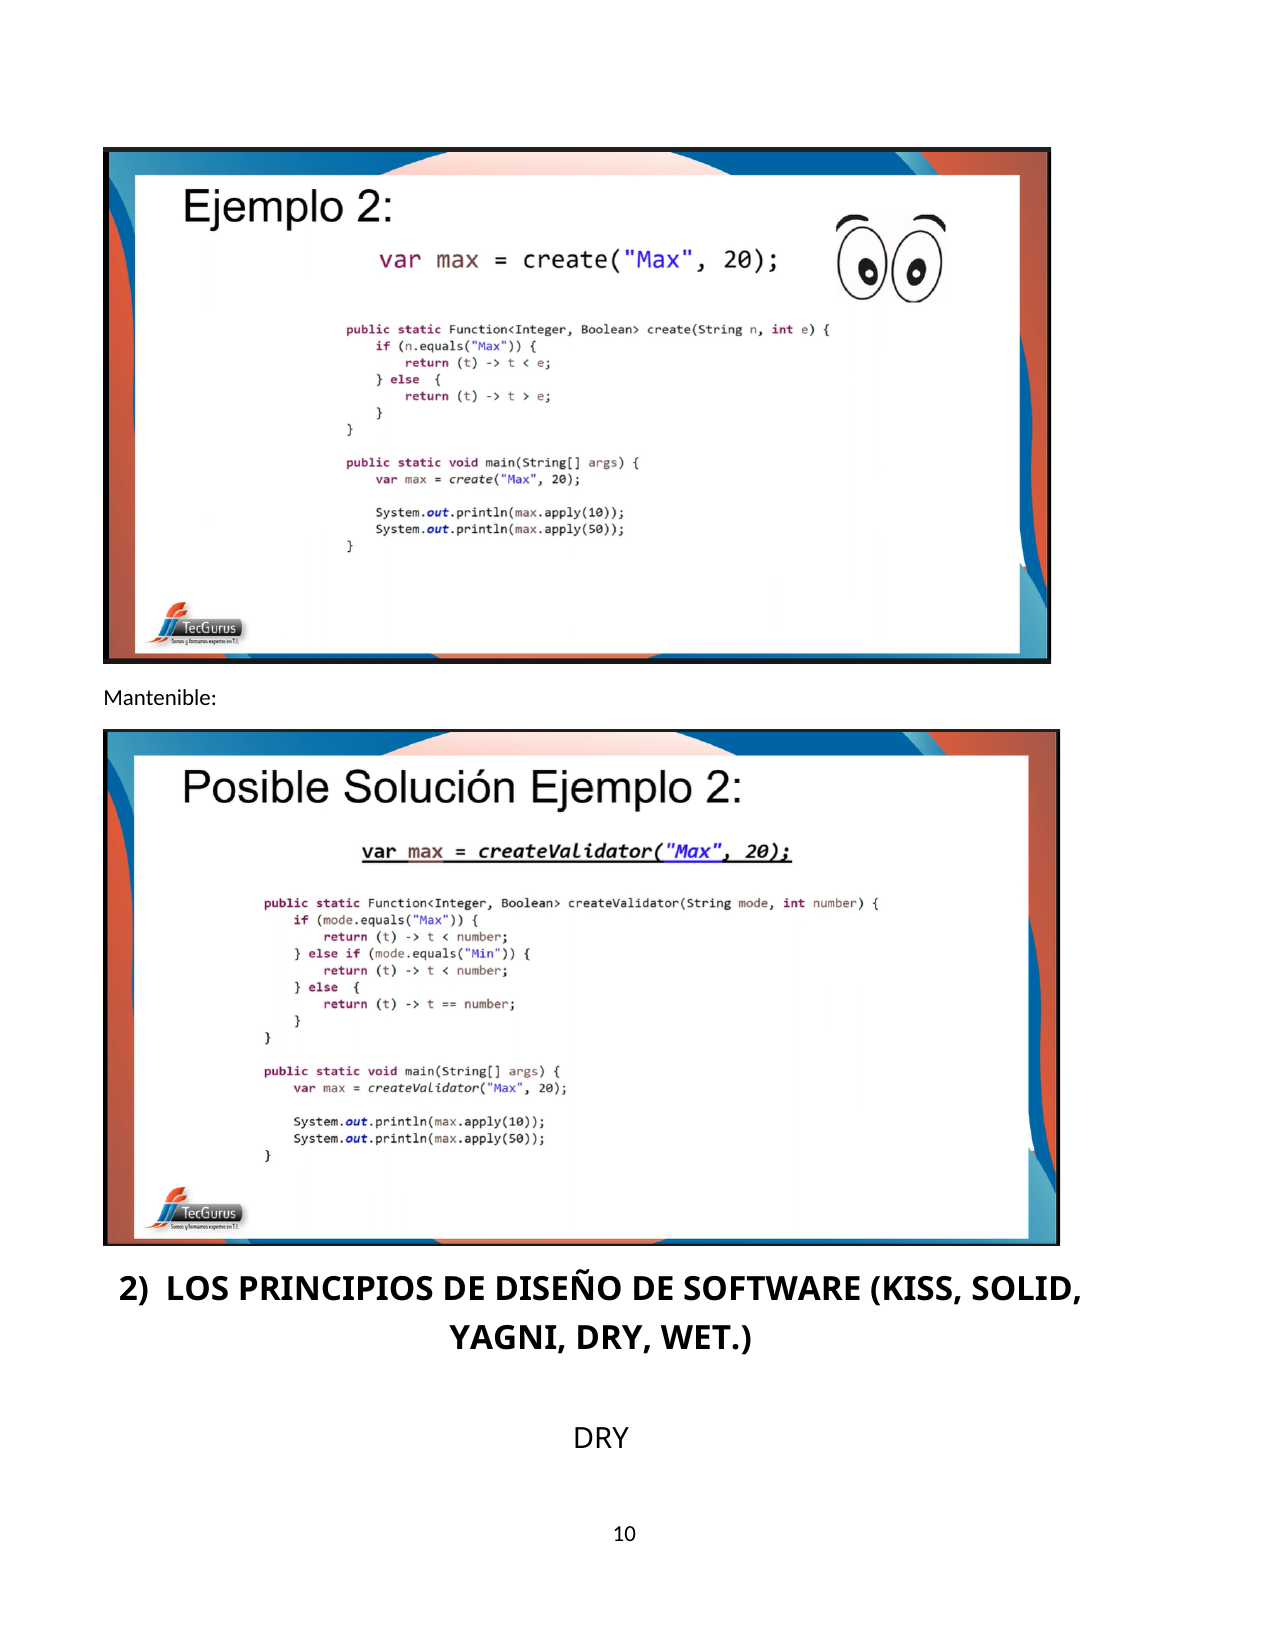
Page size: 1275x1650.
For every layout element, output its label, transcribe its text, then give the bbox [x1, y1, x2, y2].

subtitle DRY [103, 1417, 1098, 1457]
text Mantenible: [103, 683, 1098, 711]
picture [103, 729, 1061, 1246]
picture [103, 147, 1052, 664]
subtitle LOS PRINCIPIOS DE DISEÑO DE SOFTWARE (KISS, SOLID, YAGNI, DRY, WET.) [103, 1264, 1098, 1359]
